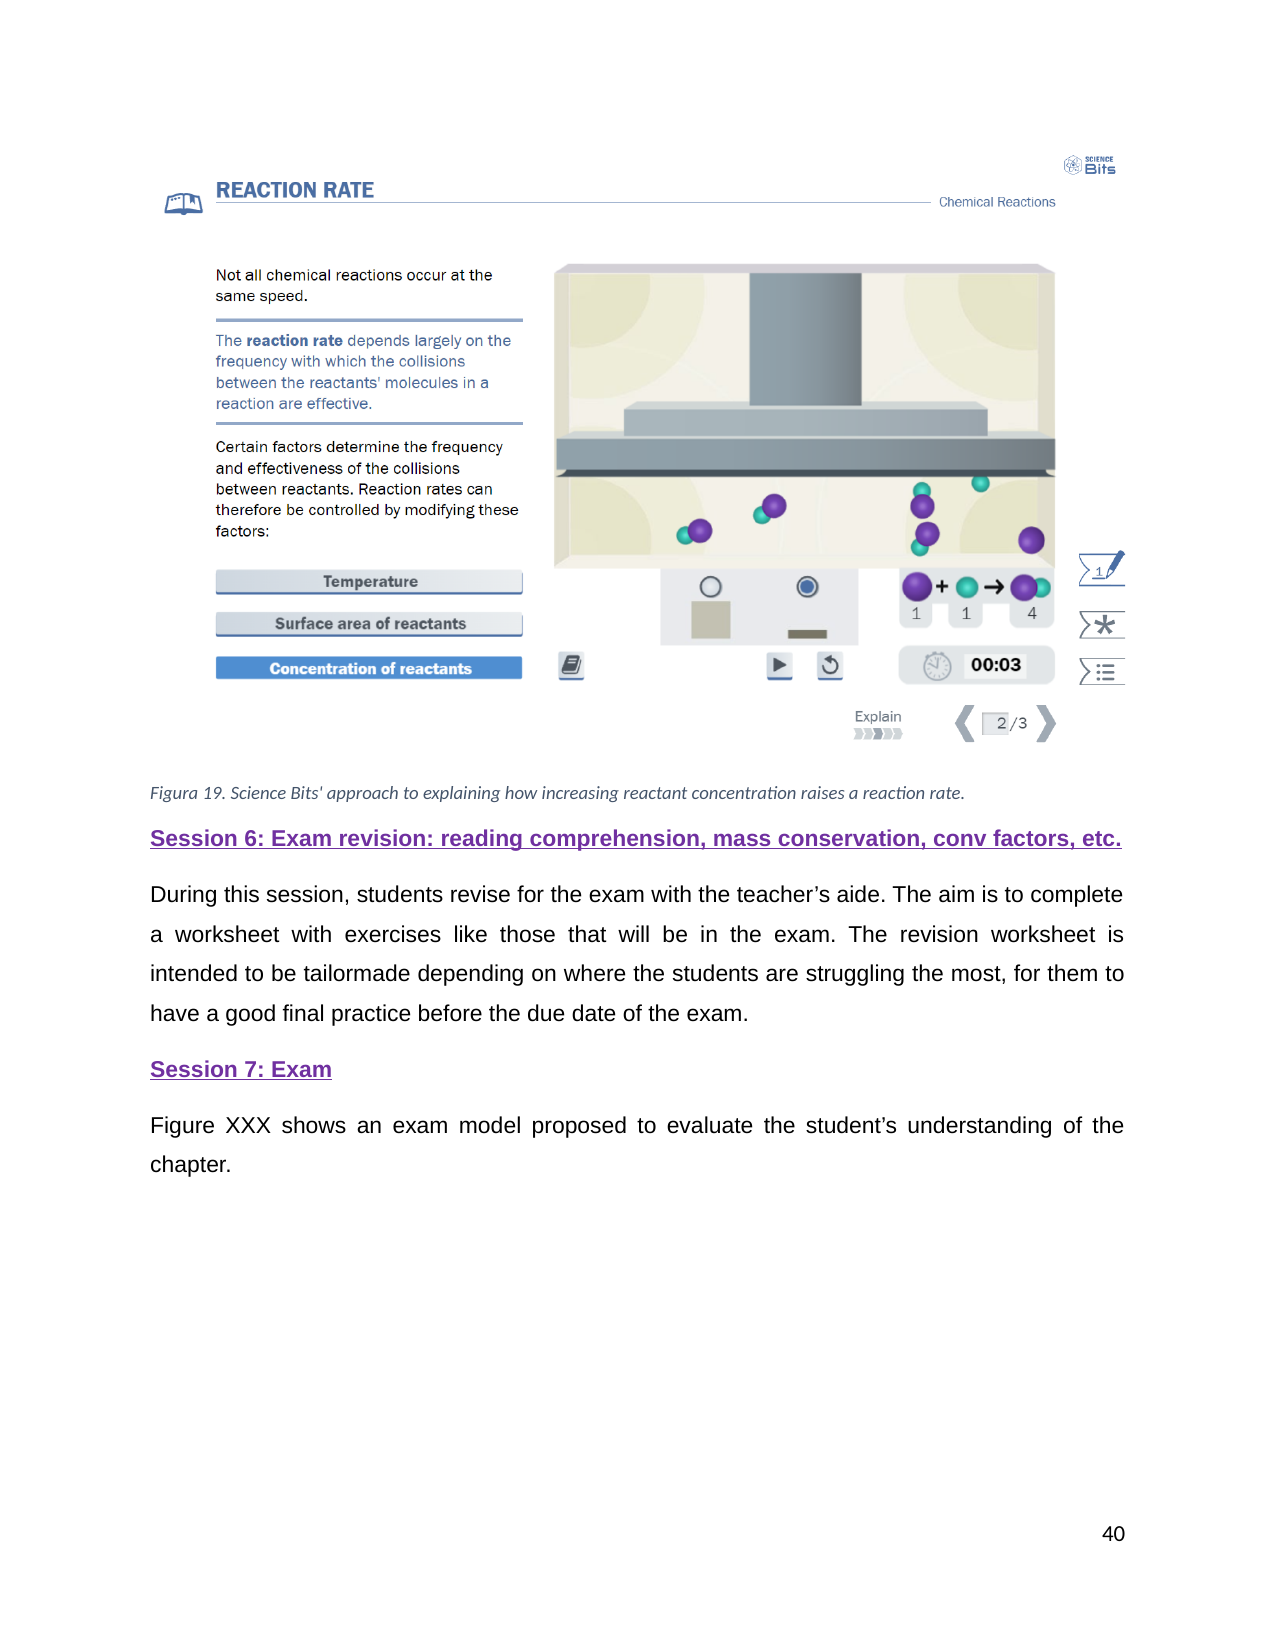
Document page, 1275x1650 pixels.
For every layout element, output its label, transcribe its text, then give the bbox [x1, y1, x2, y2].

text During this session, students revise for the exam with the teacher’s aide. The aim is to complete a worksheet with exercises like those that will be in the exam. The revision worksheet is intended to be tailormade depending on where the students are struggling the most, for them to have a good final practice before the due date of the exam. [150, 881, 1125, 1026]
text Figure XXX shows an exam model proposed to evaluate the student’s understanding of the chapter. [150, 1112, 1125, 1178]
picture [150, 150, 1125, 751]
text Session 6: Exam revision: reading comprehension, mass conservation, conv factors, etc. [150, 825, 1125, 851]
text Session 7: Exam [150, 1056, 1125, 1082]
